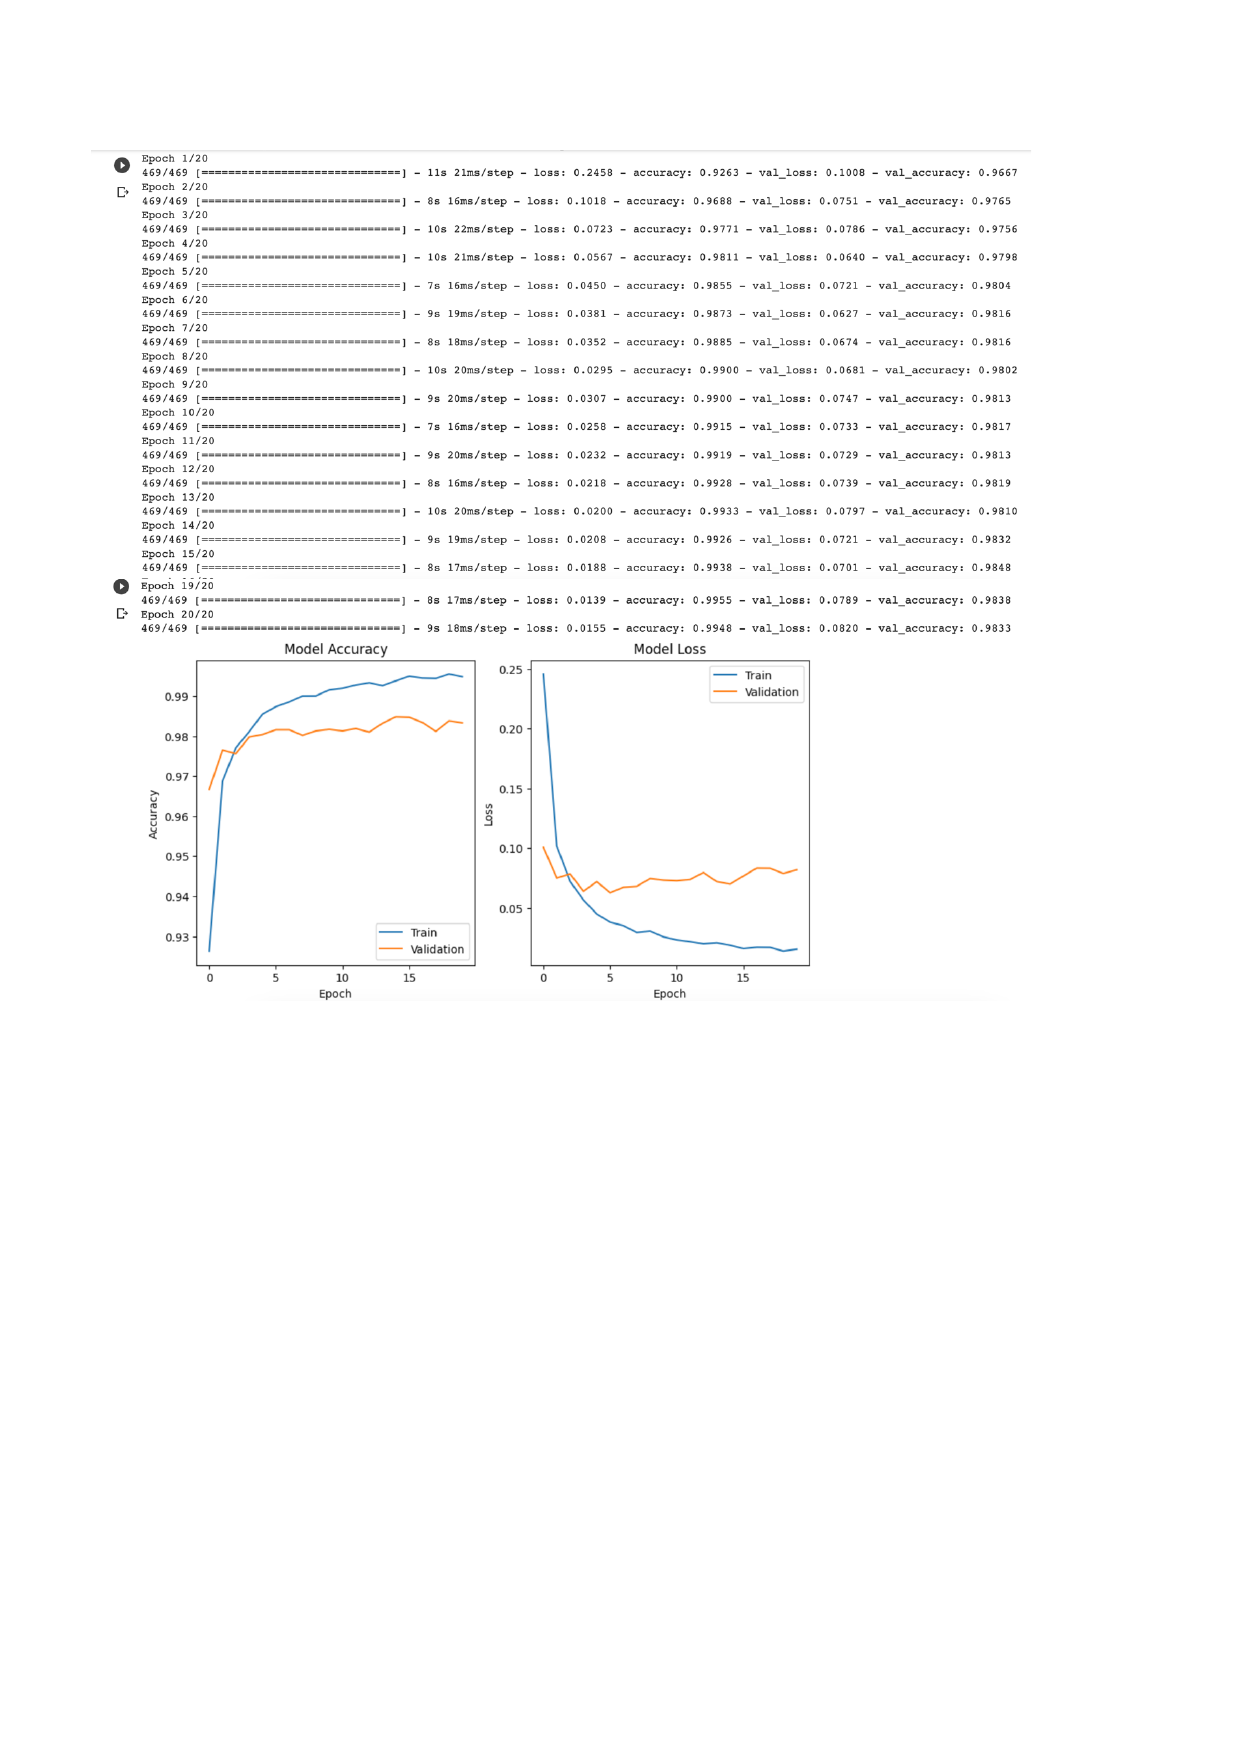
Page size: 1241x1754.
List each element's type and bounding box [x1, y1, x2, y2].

picture [91, 150, 1032, 1001]
